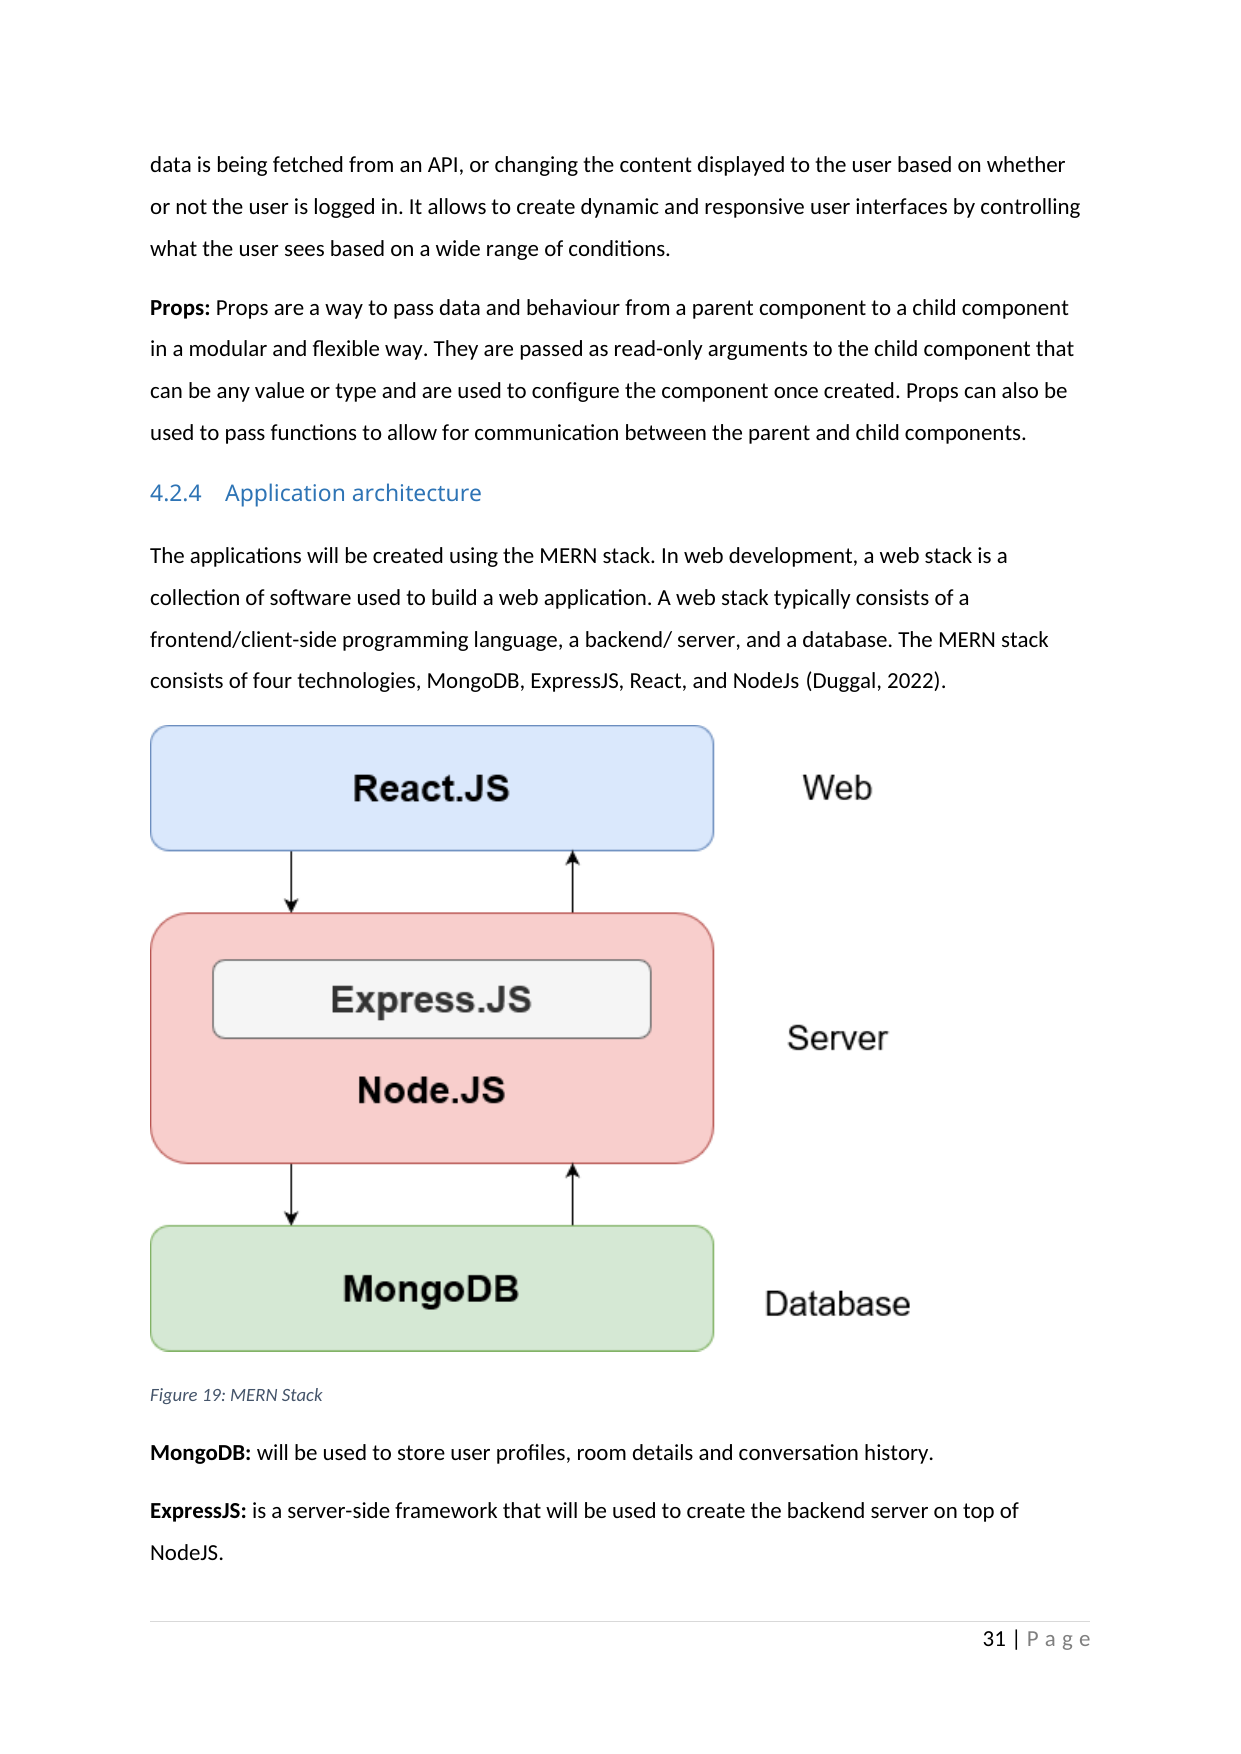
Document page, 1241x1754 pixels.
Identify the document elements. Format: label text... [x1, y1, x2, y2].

text Props: Props are a way to pass data and behaviour from a parent component to a child component in a modular and flexible way. They are passed as read-only arguments to the child component that can be any value or type and are used to configure the component once created. Props can also be used to pass functions to allow for communication between the parent and child components. [150, 293, 1090, 447]
text ExpressJS: is a server-side framework that will be used to create the backend server on top of NodeJS. [150, 1497, 1090, 1567]
text The applications will be created using the MERN stack. In web development, a web stack is a collection of software used to build a web application. A web stack typically consists of a frontend/client-side programming language, a backend/ server, and a database. The MERN stack consists of four technologies, MongoDB, ExpressJS, React, and NodeJs . [150, 541, 1090, 695]
subtitle Application architecture [150, 477, 1090, 508]
picture [150, 725, 913, 1352]
text MongoDB: will be used to store user profiles, room details and conversation history. [150, 1438, 1090, 1466]
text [150, 150, 1090, 262]
text Figure : MERN Stack [150, 1383, 1090, 1406]
